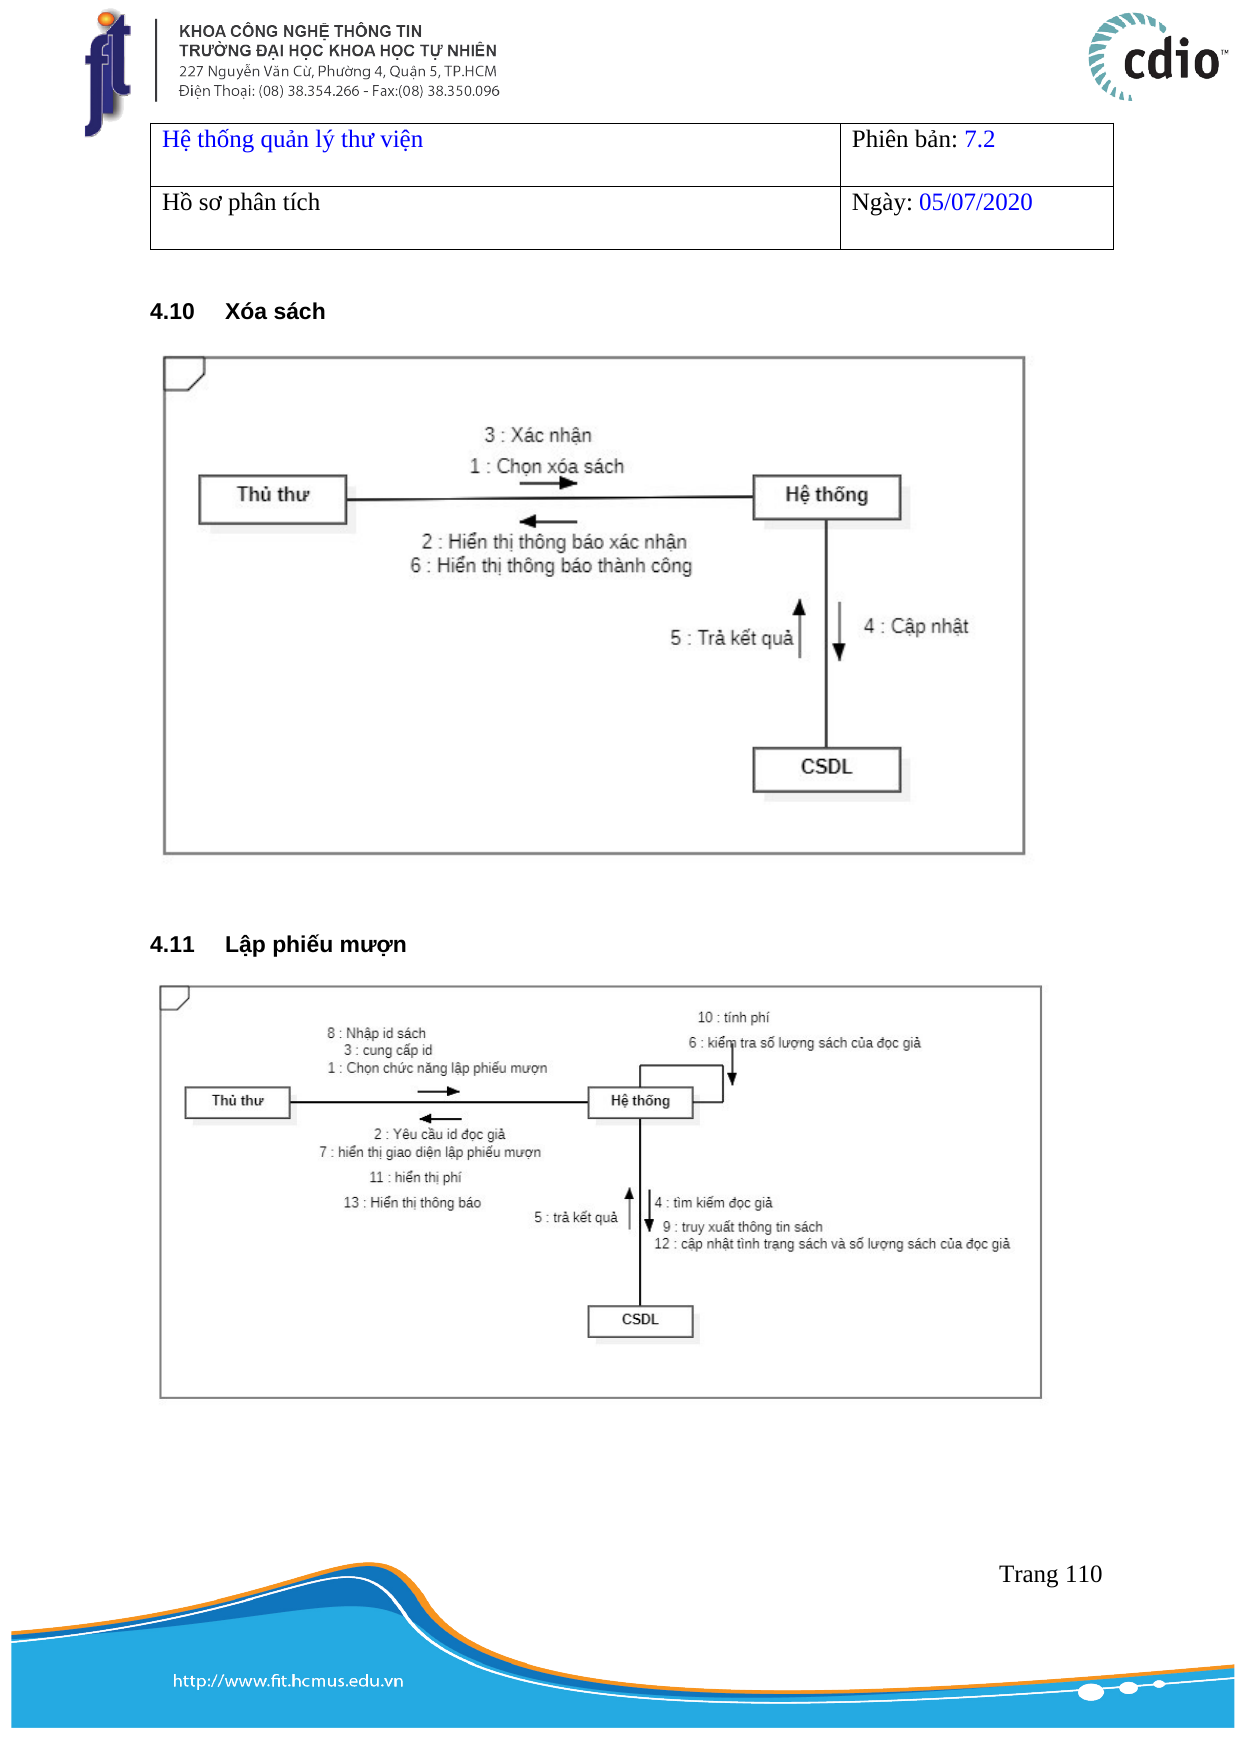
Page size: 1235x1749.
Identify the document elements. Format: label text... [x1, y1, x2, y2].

picture [61, 2, 1235, 161]
picture [841, 124, 1113, 161]
picture [11, 1558, 1235, 1728]
picture [151, 124, 840, 161]
subtitle Xóa sách [150, 298, 1084, 324]
picture [150, 343, 1083, 913]
picture [150, 976, 1083, 1440]
subtitle Lập phiếu mượn [150, 931, 1084, 957]
